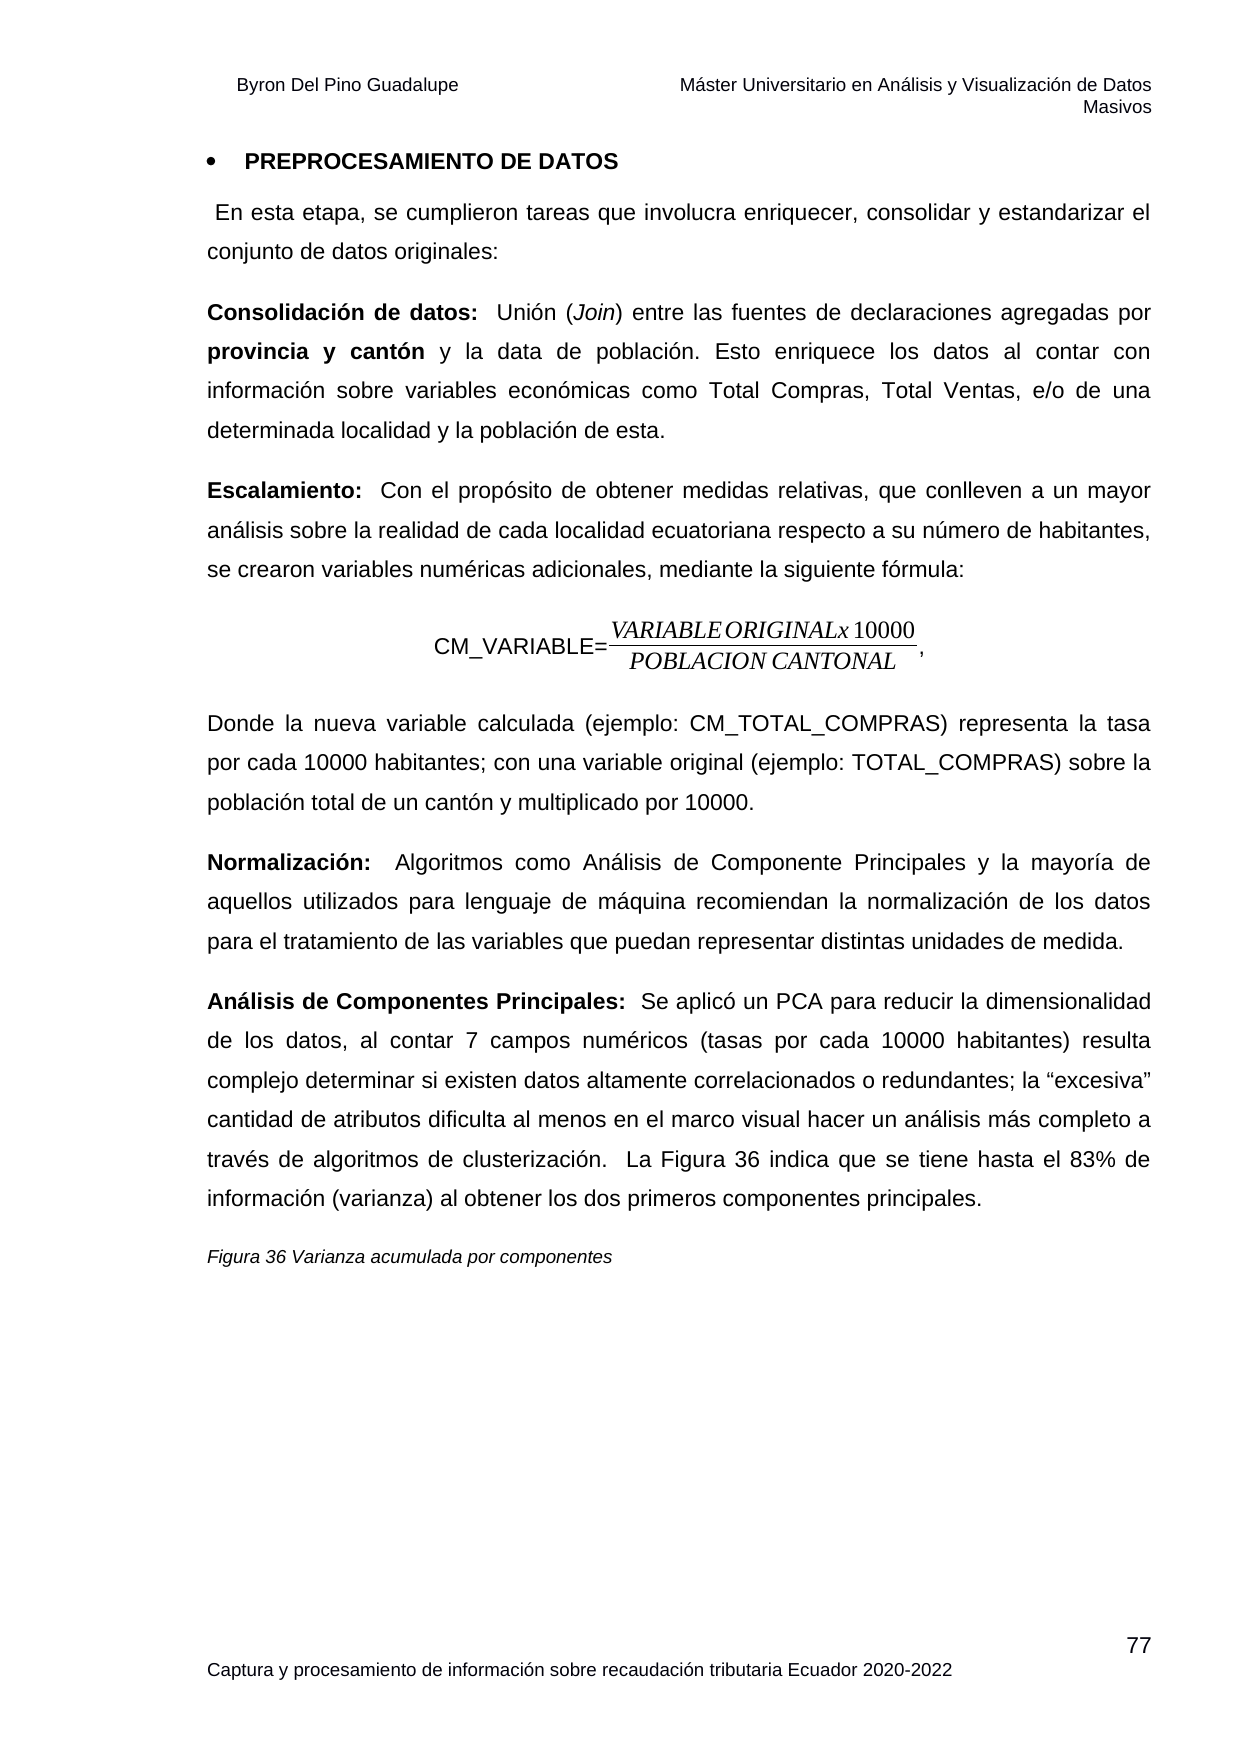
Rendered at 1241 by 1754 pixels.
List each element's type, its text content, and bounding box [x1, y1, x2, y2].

text Figura 36 Varianza acumulada por componentes [207, 1246, 1152, 1267]
text CM_VARIABLE=, [207, 617, 1152, 676]
text Análisis de Componentes Principales: Se aplicó un PCA para reducir la dimensionalidad de los datos, al contar 7 campos numéricos (tasas por cada 10000 habitantes) resulta complejo determinar si existen datos altamente correlacionados o redundantes; la “excesiva” cantidad de atributos dificulta al menos en el marco visual hacer un análisis más completo a través de algoritmos de clusterización. La Figura 36 indica que se tiene hasta el 83% de información (varianza) al obtener los dos primeros componentes principales. [207, 988, 1152, 1212]
list PREPROCESAMIENTO DE DATOS [207, 148, 1152, 174]
text En esta etapa, se cumplieron tareas que involucra enriquecer, consolidar y estandarizar el conjunto de datos originales: [207, 199, 1152, 264]
text Donde la nueva variable calculada (ejemplo: CM_TOTAL_COMPRAS) representa la tasa por cada 10000 habitantes; con una variable original (ejemplo: TOTAL_COMPRAS) sobre la población total de un cantón y multiplicado por 10000. [207, 709, 1152, 815]
text Escalamiento: Con el propósito de obtener medidas relativas, que conlleven a un mayor análisis sobre la realidad de cada localidad ecuatoriana respecto a su número de habitantes, se crearon variables numéricas adicionales, mediante la siguiente fórmula: [207, 477, 1152, 583]
text Normalización: Algoritmos como Análisis de Componente Principales y la mayoría de aquellos utilizados para lenguaje de máquina recomiendan la normalización de los datos para el tratamiento de las variables que puedan representar distintas unidades de medida. [207, 849, 1152, 954]
text Consolidación de datos: Unión (Join) entre las fuentes de declaraciones agregadas por provincia y cantón y la data de población. Esto enriquece los datos al contar con información sobre variables económicas como Total Compras, Total Ventas, e/o de una determinada localidad y la población de esta. [207, 298, 1152, 443]
